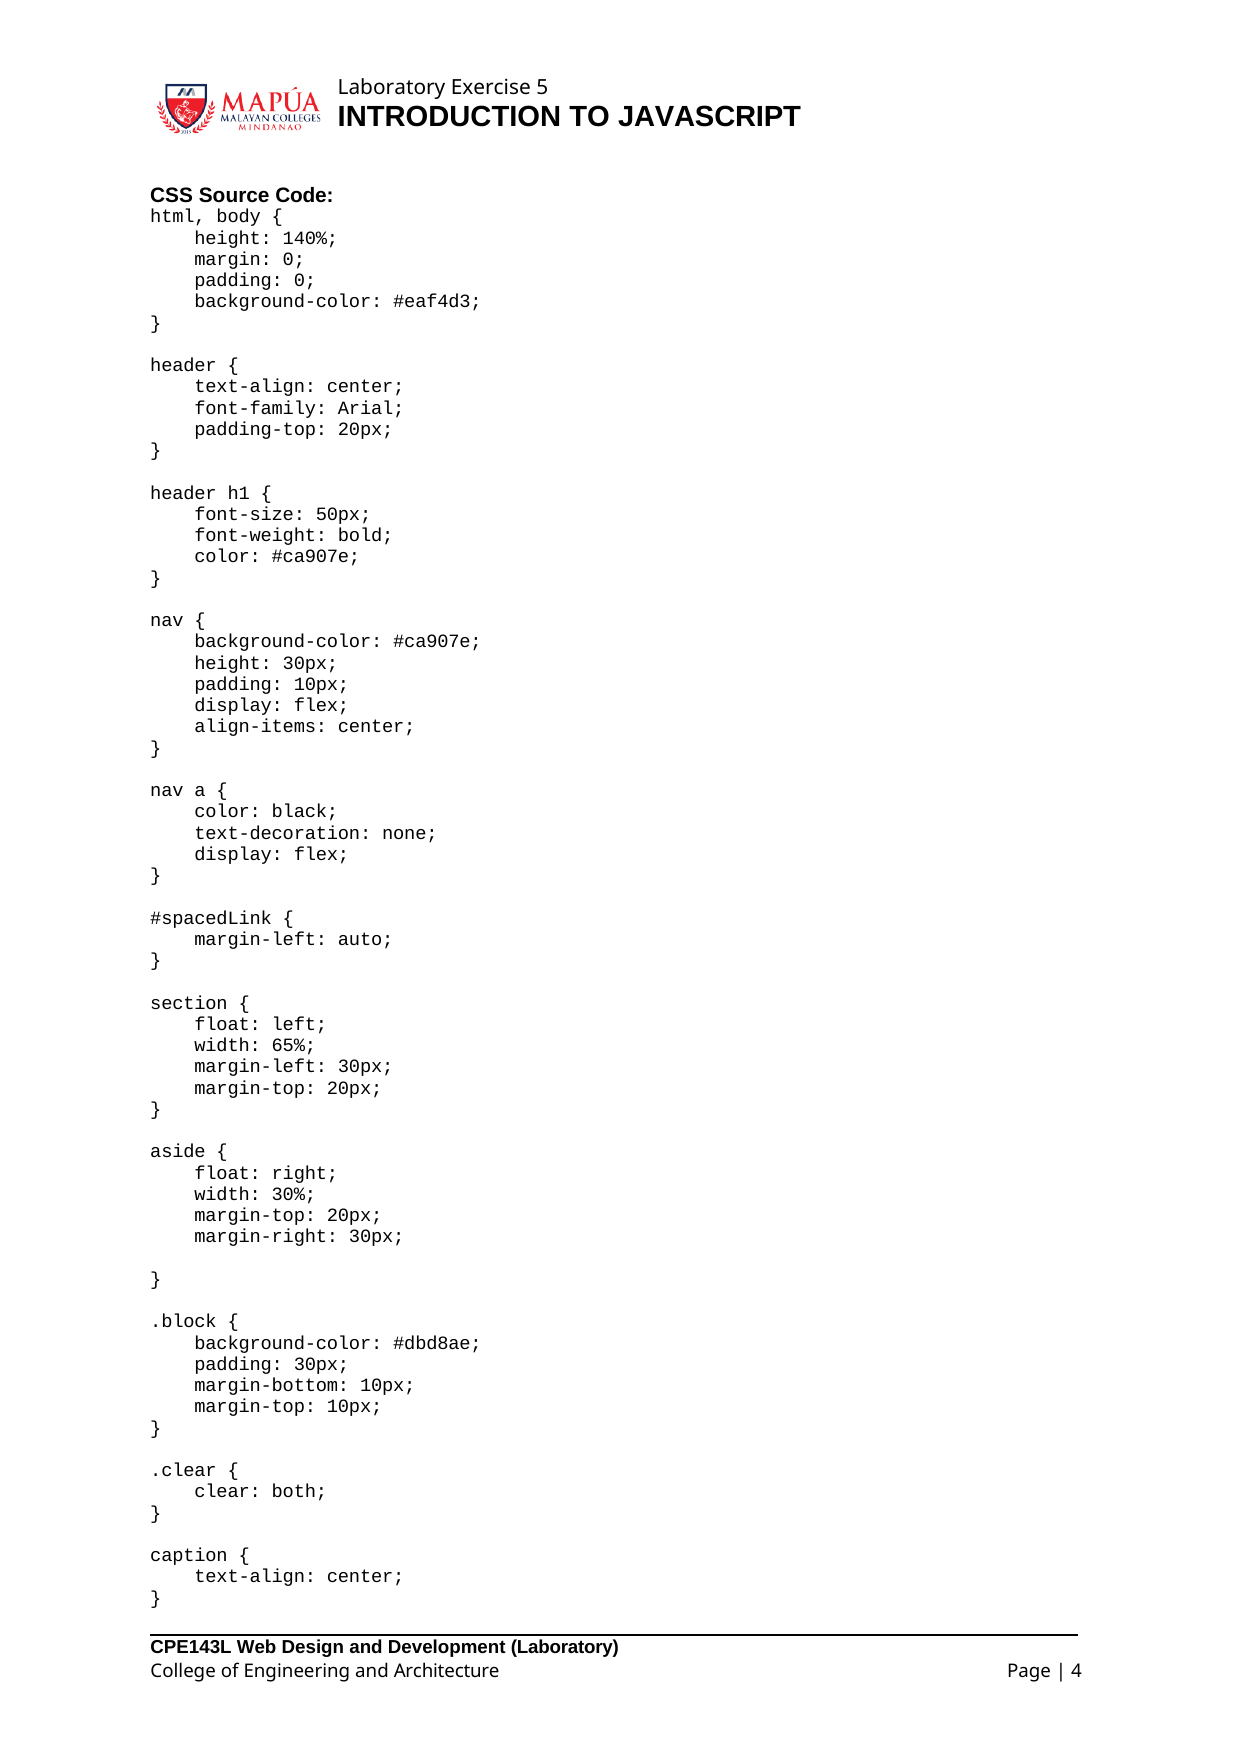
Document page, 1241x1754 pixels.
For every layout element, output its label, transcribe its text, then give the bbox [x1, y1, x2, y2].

text aside { [150, 1142, 1140, 1163]
text .clear { [150, 1461, 1140, 1482]
text #spacedLink { [150, 908, 1140, 930]
text clear: both; [150, 1482, 1140, 1503]
text padding-top: 20px; [150, 420, 1140, 441]
text html, body { [150, 207, 1140, 228]
text height: 140%; [150, 228, 1140, 250]
text padding: 10px; [150, 675, 1140, 696]
text } [150, 1270, 1140, 1291]
text width: 65%; [150, 1036, 1140, 1057]
text background-color: #dbd8ae; [150, 1333, 1140, 1355]
text } [150, 1100, 1140, 1121]
text } [150, 441, 1140, 462]
text width: 30%; [150, 1185, 1140, 1206]
text background-color: #eaf4d3; [150, 292, 1140, 313]
text display: flex; [150, 696, 1140, 717]
text float: right; [150, 1163, 1140, 1185]
text display: flex; [150, 845, 1140, 866]
text nav a { [150, 781, 1140, 802]
text margin-right: 30px; [150, 1227, 1140, 1248]
text } [150, 568, 1140, 590]
text } [150, 1588, 1140, 1610]
text float: left; [150, 1015, 1140, 1036]
text margin-left: 30px; [150, 1057, 1140, 1078]
text text-align: center; [150, 377, 1140, 398]
text section { [150, 993, 1140, 1015]
text } [150, 951, 1140, 972]
text color: black; [150, 802, 1140, 823]
text } [150, 1503, 1140, 1525]
picture [156, 83, 321, 134]
text font-weight: bold; [150, 526, 1140, 547]
text } [150, 738, 1140, 760]
text CSS Source Code: [150, 183, 1140, 207]
text margin: 0; [150, 250, 1140, 271]
text font-family: Arial; [150, 398, 1140, 420]
text } [150, 866, 1140, 887]
text font-size: 50px; [150, 505, 1140, 526]
text caption { [150, 1546, 1140, 1567]
text height: 30px; [150, 653, 1140, 675]
text color: #ca907e; [150, 547, 1140, 568]
text header { [150, 356, 1140, 377]
text nav { [150, 611, 1140, 632]
text padding: 0; [150, 271, 1140, 292]
text background-color: #ca907e; [150, 632, 1140, 653]
text margin-top: 20px; [150, 1206, 1140, 1227]
text margin-bottom: 10px; [150, 1376, 1140, 1397]
text padding: 30px; [150, 1355, 1140, 1376]
text margin-top: 10px; [150, 1397, 1140, 1418]
text text-align: center; [150, 1567, 1140, 1588]
text .block { [150, 1312, 1140, 1333]
text margin-top: 20px; [150, 1078, 1140, 1100]
text text-decoration: none; [150, 823, 1140, 845]
text } [150, 1418, 1140, 1440]
text margin-left: auto; [150, 930, 1140, 951]
text } [150, 313, 1140, 335]
text header h1 { [150, 483, 1140, 505]
text align-items: center; [150, 717, 1140, 738]
